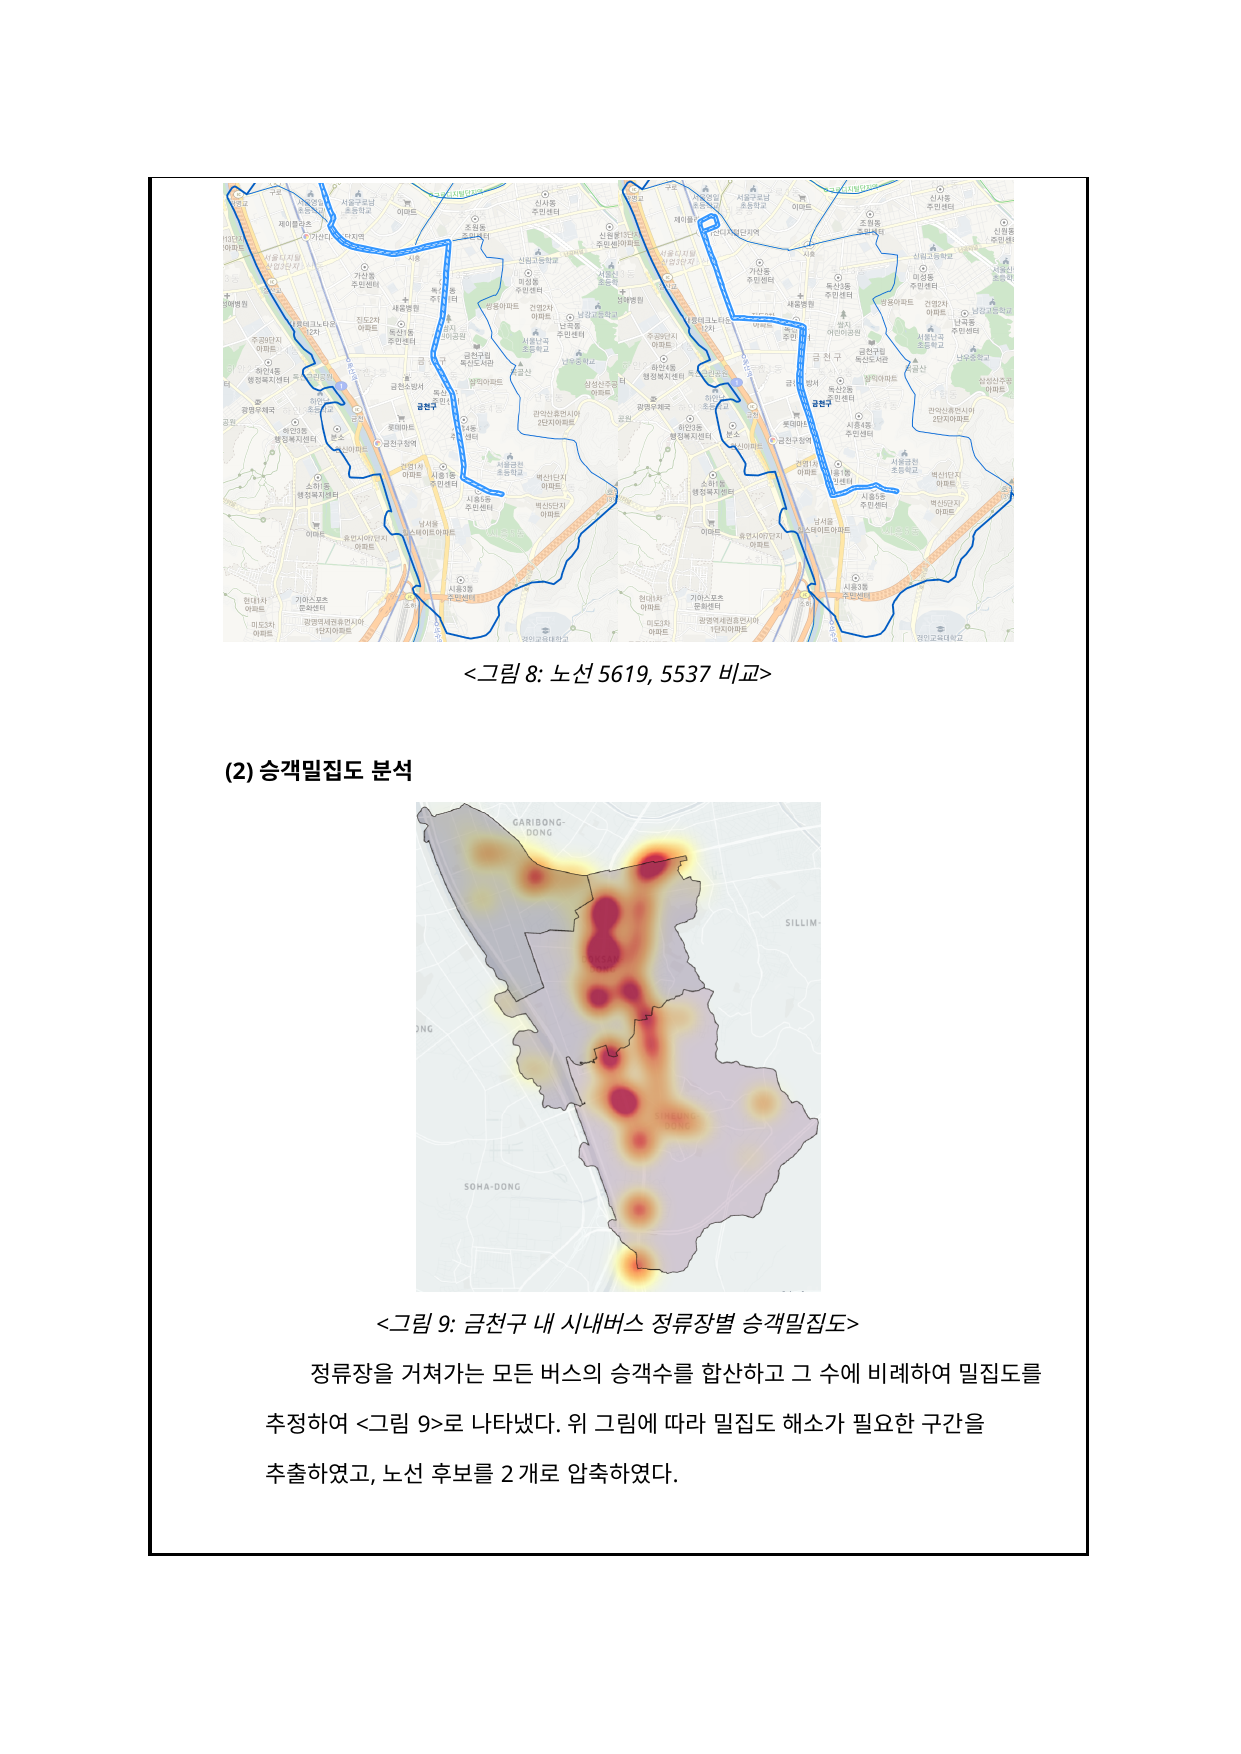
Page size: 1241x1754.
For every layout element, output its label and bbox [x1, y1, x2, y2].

picture [223, 180, 1014, 642]
picture [416, 802, 821, 1292]
table_cell [152, 178, 1086, 1553]
